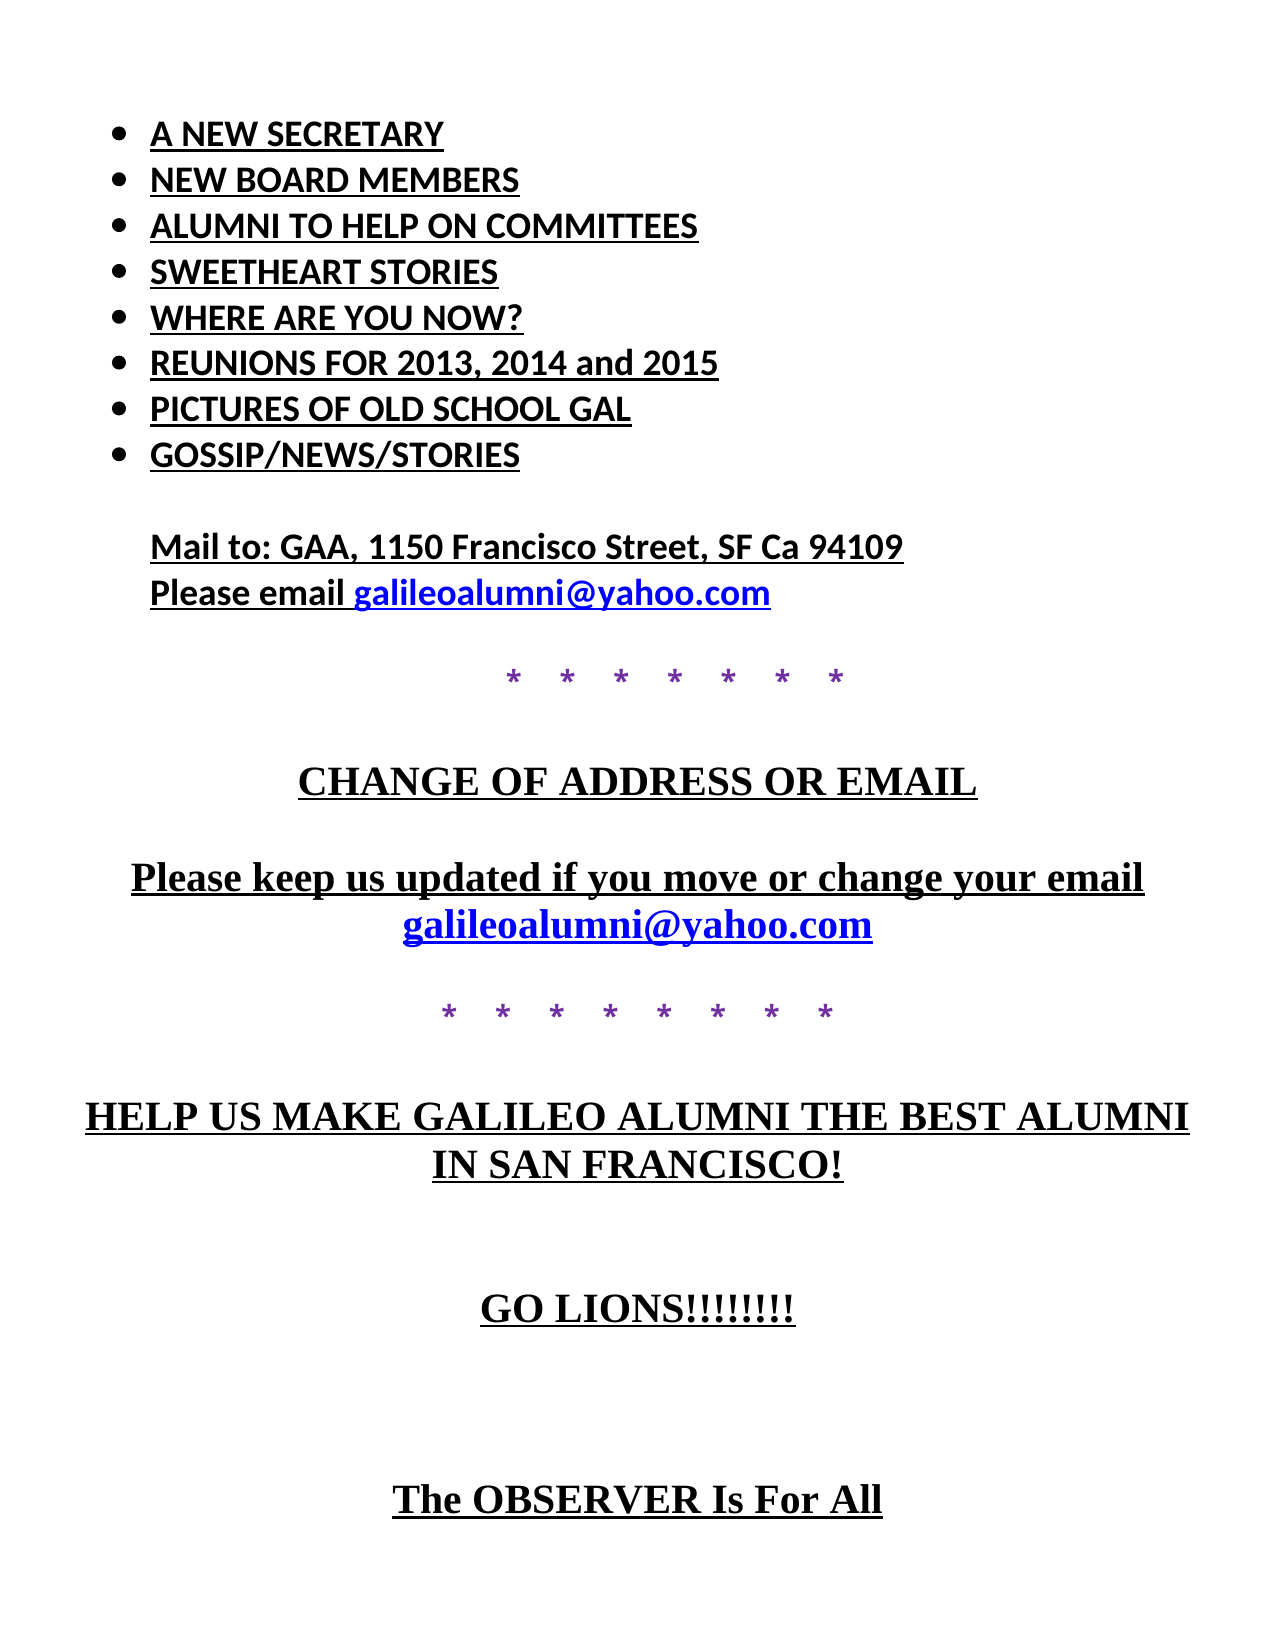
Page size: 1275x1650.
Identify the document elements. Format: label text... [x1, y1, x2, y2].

text Please keep us updated if you move or change your email galileoalumni@yahoo.com [75, 852, 1200, 948]
list REUNIONS FOR 2013, 2014 and 2015 [112, 339, 1200, 385]
list PICTURES OF OLD SCHOOL GAL [112, 385, 1200, 431]
text CHANGE OF ADDRESS OR EMAIL [75, 756, 1200, 804]
list SWEETHEART STORIES [112, 248, 1200, 293]
text GO LIONS!!!!!!!! [75, 1283, 1200, 1331]
text HELP US MAKE GALILEO ALUMNI THE BEST ALUMNI IN SAN FRANCISCO! [75, 1092, 1200, 1187]
list GOSSIP/NEWS/STORIES [112, 431, 1200, 477]
list WHERE ARE YOU NOW? [112, 293, 1200, 339]
list Mail to: GAA, 1150 Francisco Street, SF Ca 94109 [150, 523, 1200, 568]
list ALUMNI TO HELP ON COMMITTEES [112, 202, 1200, 248]
list NEW BOARD MEMBERS [112, 156, 1200, 202]
list Please email galileoalumni@yahoo.com [150, 568, 1200, 614]
list A NEW SECRETARY [112, 110, 1200, 156]
text * * * * * * * * [75, 996, 1200, 1035]
text The OBSERVER Is For All [75, 1475, 1200, 1523]
list * * * * * * * [150, 660, 1200, 700]
